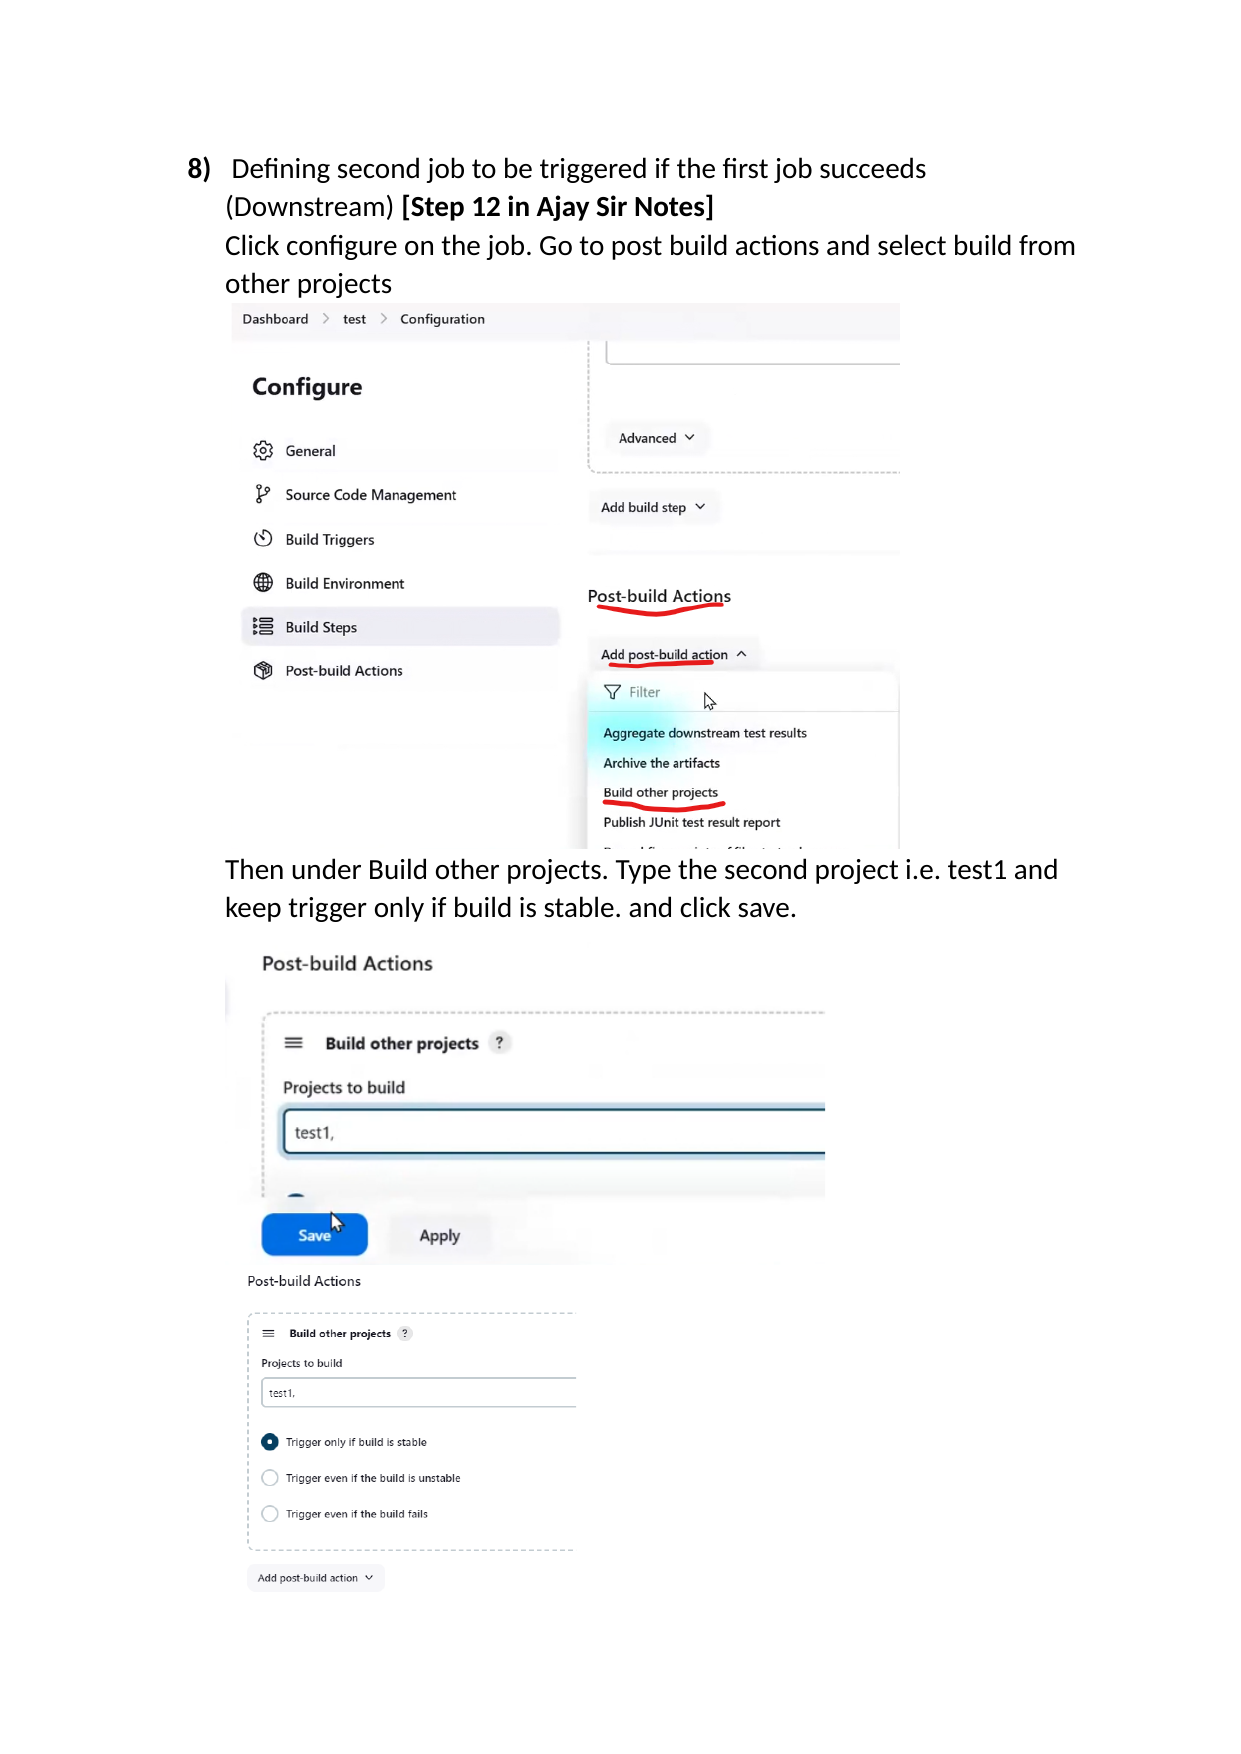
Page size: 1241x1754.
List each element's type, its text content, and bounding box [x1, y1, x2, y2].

list Click configure on the job. Go to post build actions and select build from other projects [225, 227, 1090, 301]
picture [225, 1266, 577, 1596]
list Defining second job to be triggered if the first job succeeds (Downstream) [Step 12 in Ajay Sir Notes] [187, 150, 1090, 224]
picture [225, 928, 826, 1265]
picture [231, 303, 900, 849]
list Then under Build other projects. Type the second project i.e. test1 and keep trigger only if build is stable. and click save. [225, 851, 1090, 925]
